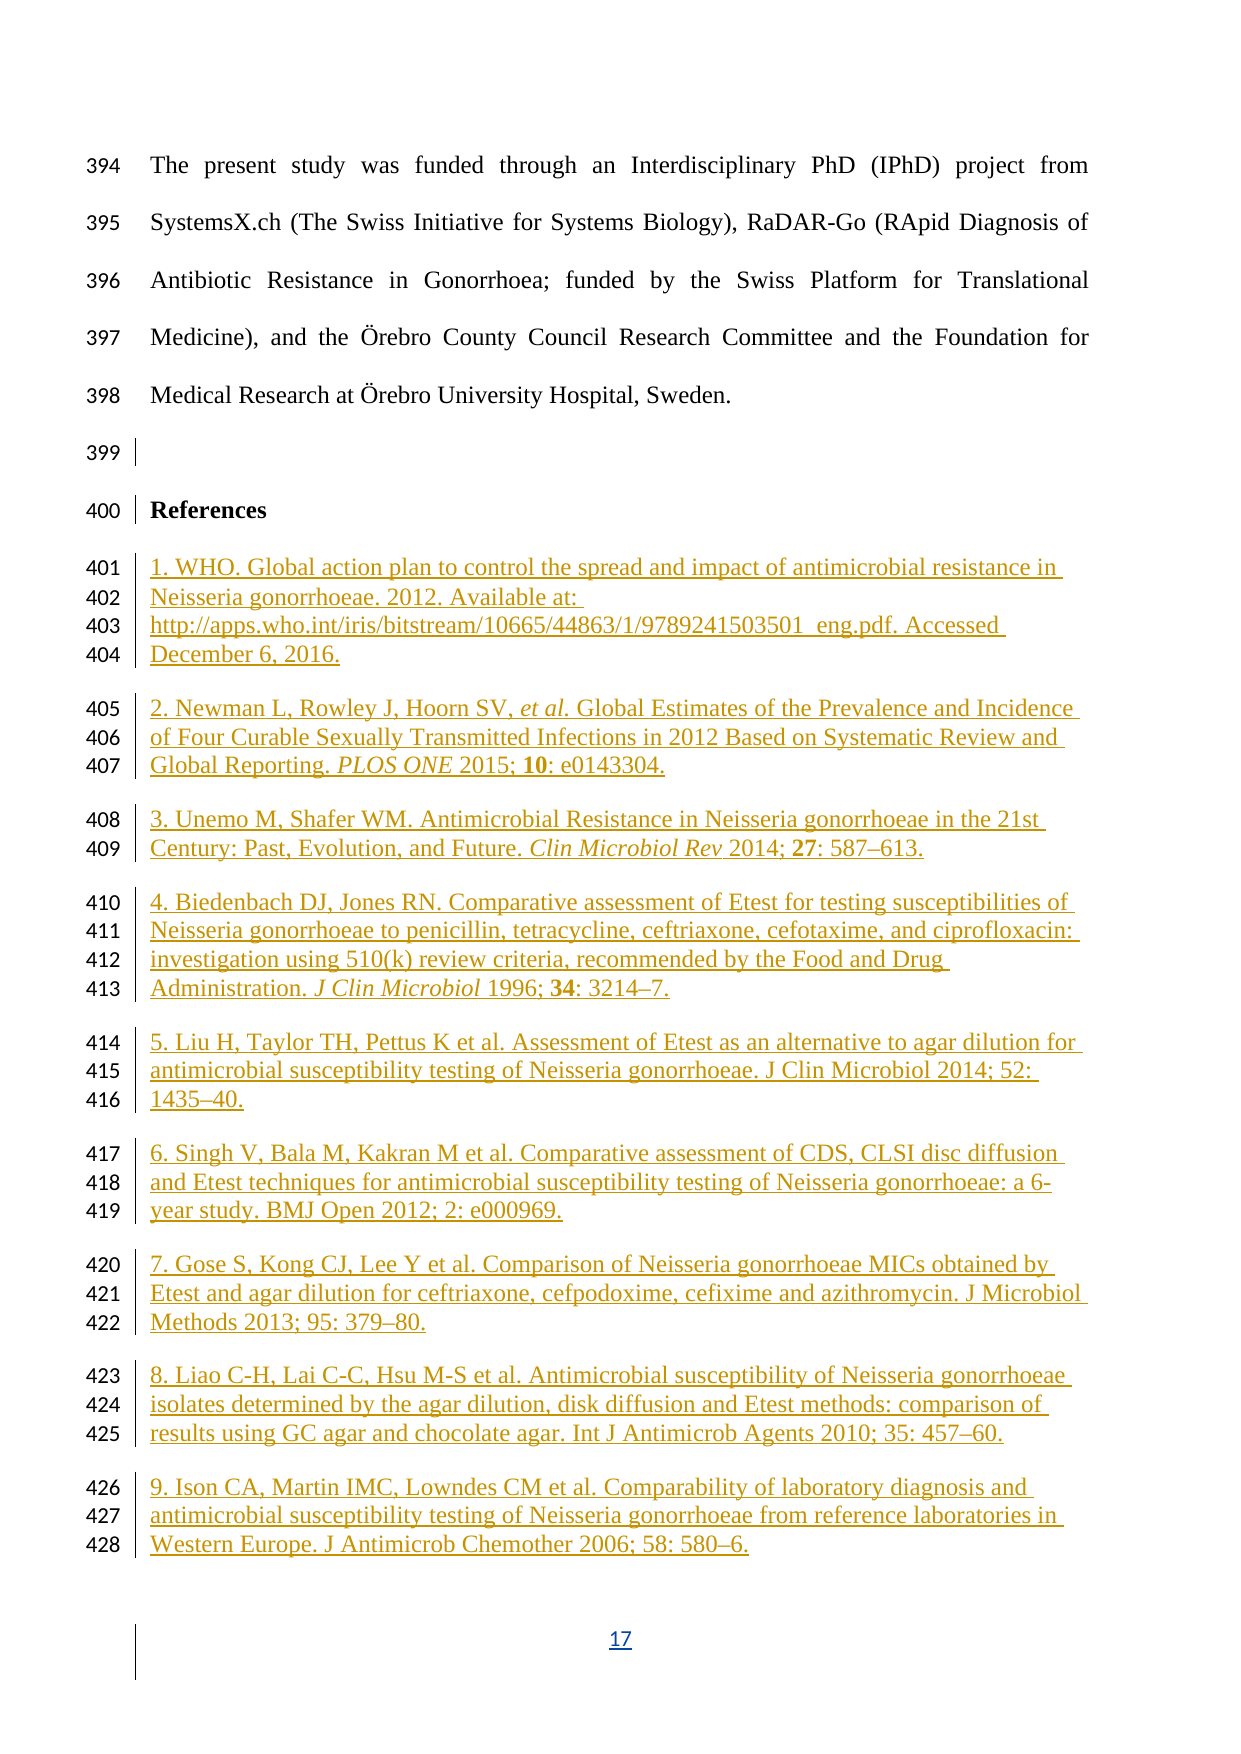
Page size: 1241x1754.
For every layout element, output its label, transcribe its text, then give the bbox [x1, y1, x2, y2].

text The present study was funded through an Interdisciplinary PhD (IPhD) project from SystemsX.ch (The Swiss Initiative for Systems Biology), RaDAR-Go (RApid Diagnosis of Antibiotic Resistance in Gonorrhoea; funded by the Swiss Platform for Translational Medicine), and the Örebro County Council Research Committee and the Foundation for Medical Research at Örebro University Hospital, Sweden. [150, 150, 1090, 409]
text References [150, 495, 1090, 524]
